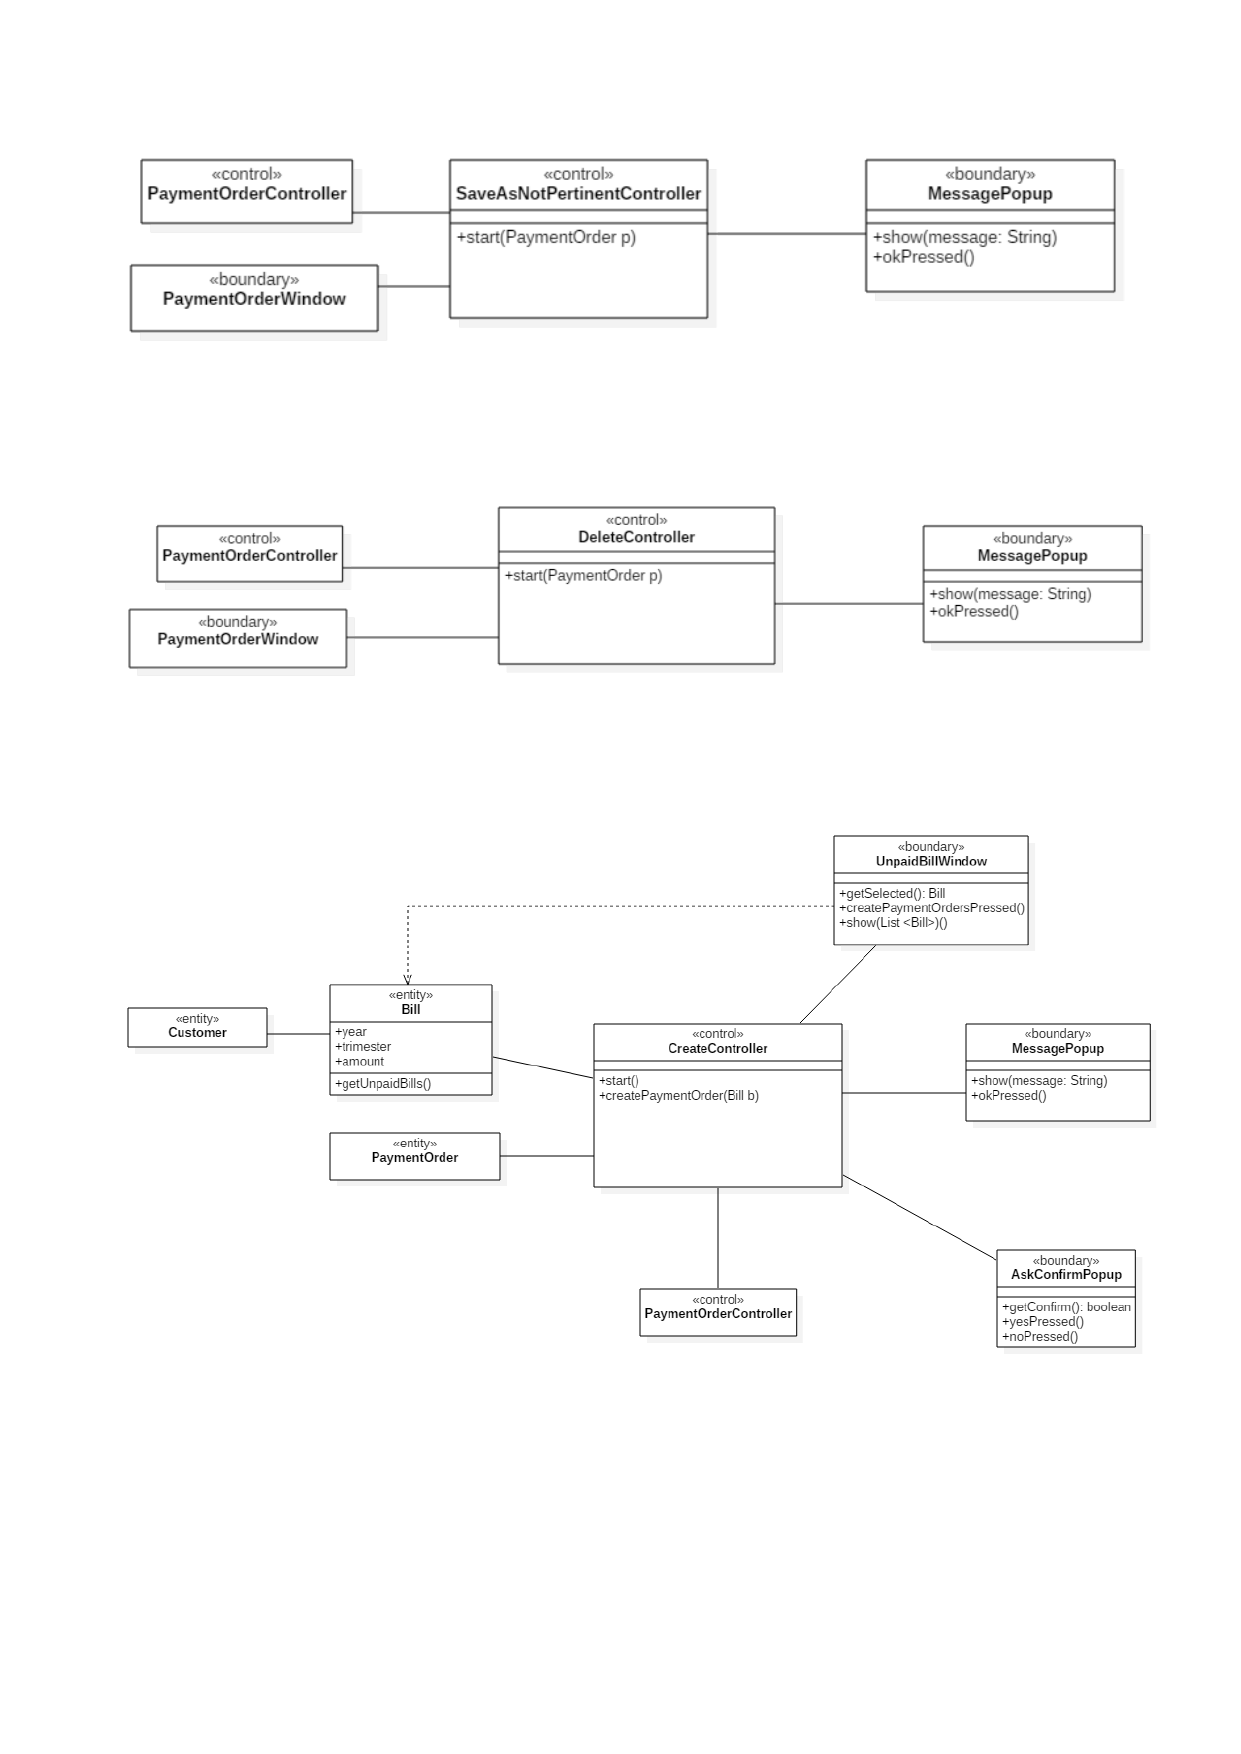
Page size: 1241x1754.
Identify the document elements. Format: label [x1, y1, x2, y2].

picture [118, 826, 1188, 1386]
picture [118, 147, 1167, 384]
picture [118, 496, 1188, 714]
